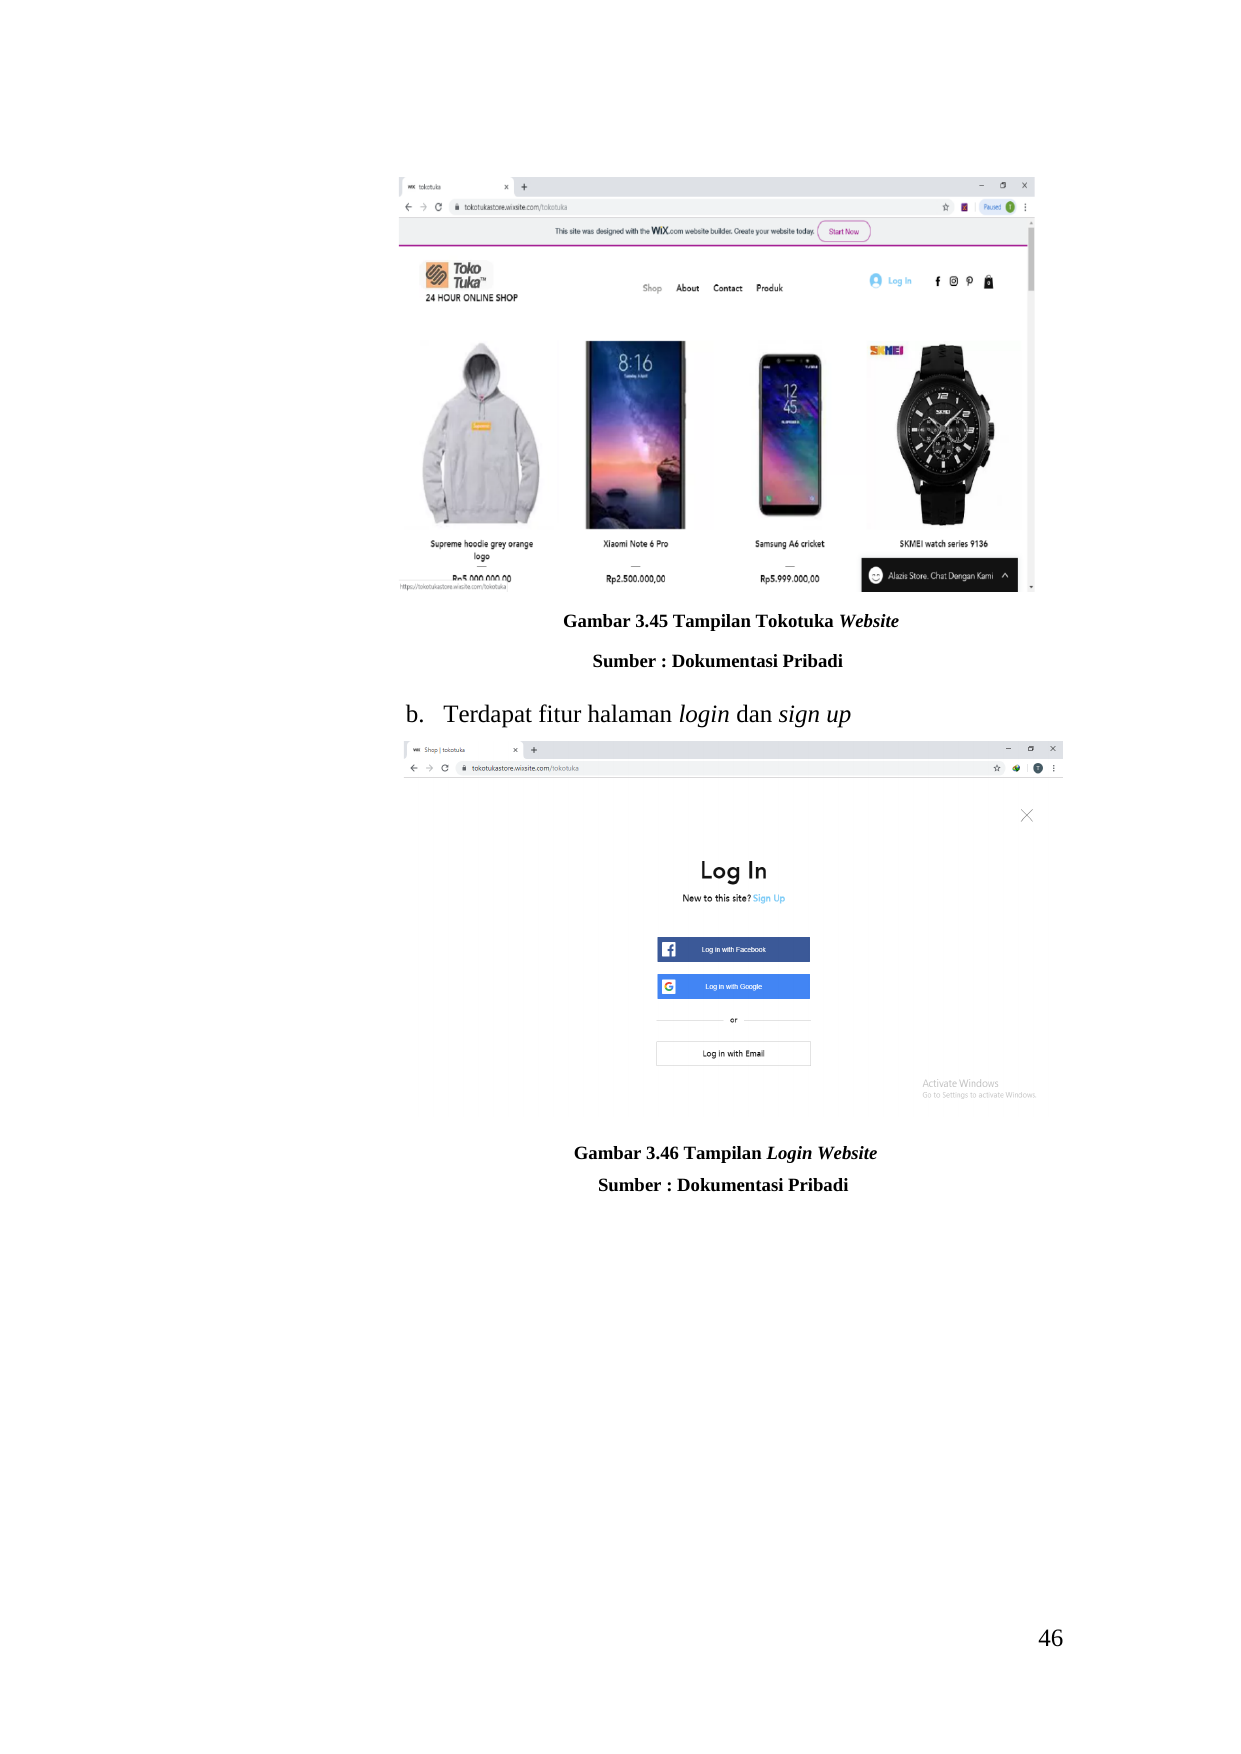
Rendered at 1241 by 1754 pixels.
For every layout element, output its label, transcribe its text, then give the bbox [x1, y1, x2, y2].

list Sumber : Dokumentasi Pribadi [536, 1174, 1063, 1196]
picture [398, 177, 1035, 592]
list Gambar 3.46 Tampilan Login Website [536, 1117, 1063, 1163]
text Gambar 3.45 Tampilan Tokotuka Website [399, 610, 1063, 632]
picture [403, 741, 1063, 1117]
text Sumber : Dokumentasi Pribadi [340, 650, 1063, 671]
list Terdapat fitur halaman login dan sign up [406, 699, 1063, 727]
